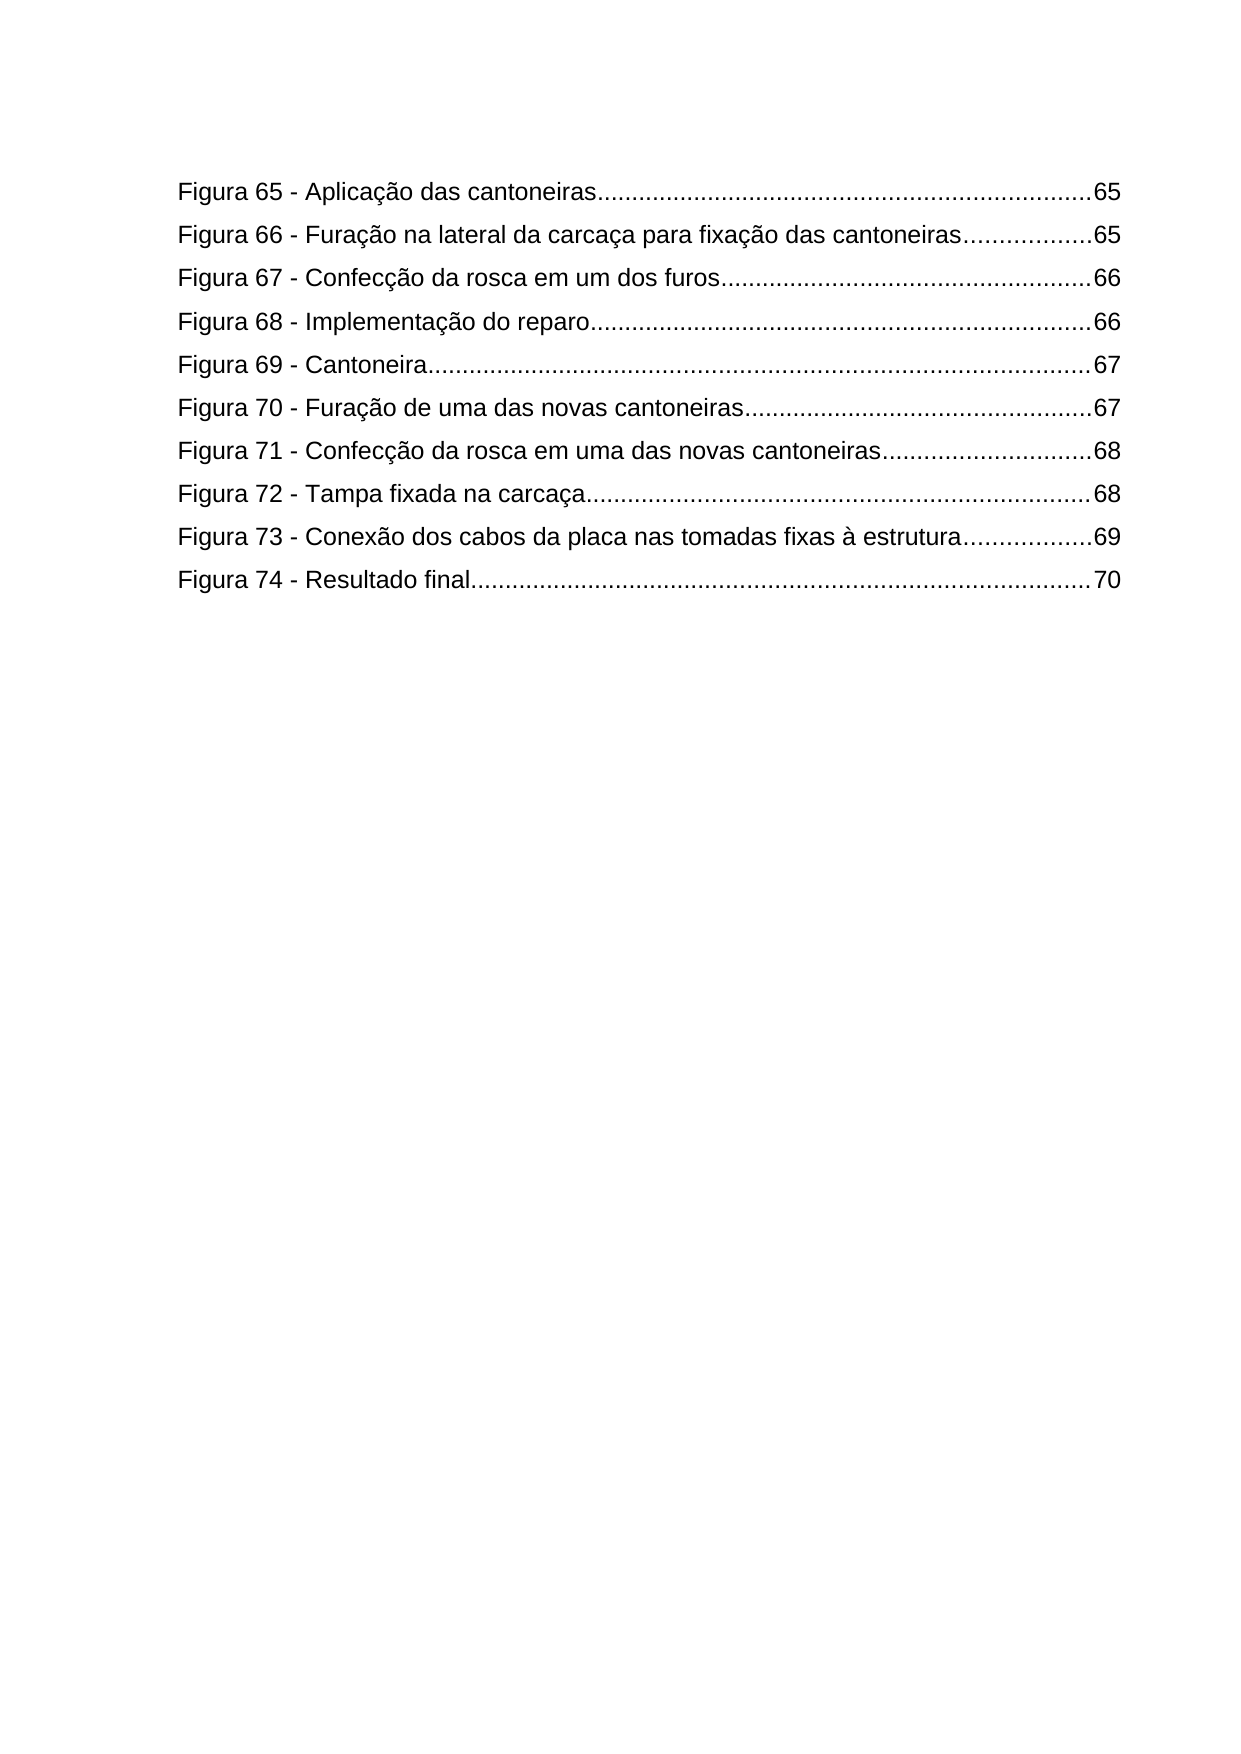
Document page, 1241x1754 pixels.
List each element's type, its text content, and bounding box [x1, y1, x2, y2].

text Figura 67 - Confecção da rosca em um dos furos 66 [177, 263, 1122, 292]
text Figura 69 - Cantoneira 67 [177, 350, 1122, 378]
text Figura 73 - Conexão dos cabos da placa nas tomadas fixas à estrutura 69 [177, 522, 1122, 551]
text Figura 66 - Furação na lateral da carcaça para fixação das cantoneiras 65 [177, 220, 1122, 249]
text Figura 70 - Furação de uma das novas cantoneiras 67 [177, 393, 1122, 422]
text Figura 68 - Implementação do reparo 66 [177, 307, 1122, 335]
text Figura 65 - Aplicação das cantoneiras 65 [177, 177, 1122, 206]
text Figura 71 - Confecção da rosca em uma das novas cantoneiras 68 [177, 436, 1122, 465]
text Figura 72 - Tampa fixada na carcaça 68 [177, 479, 1122, 508]
text Figura 74 - Resultado final 70 [177, 565, 1122, 594]
